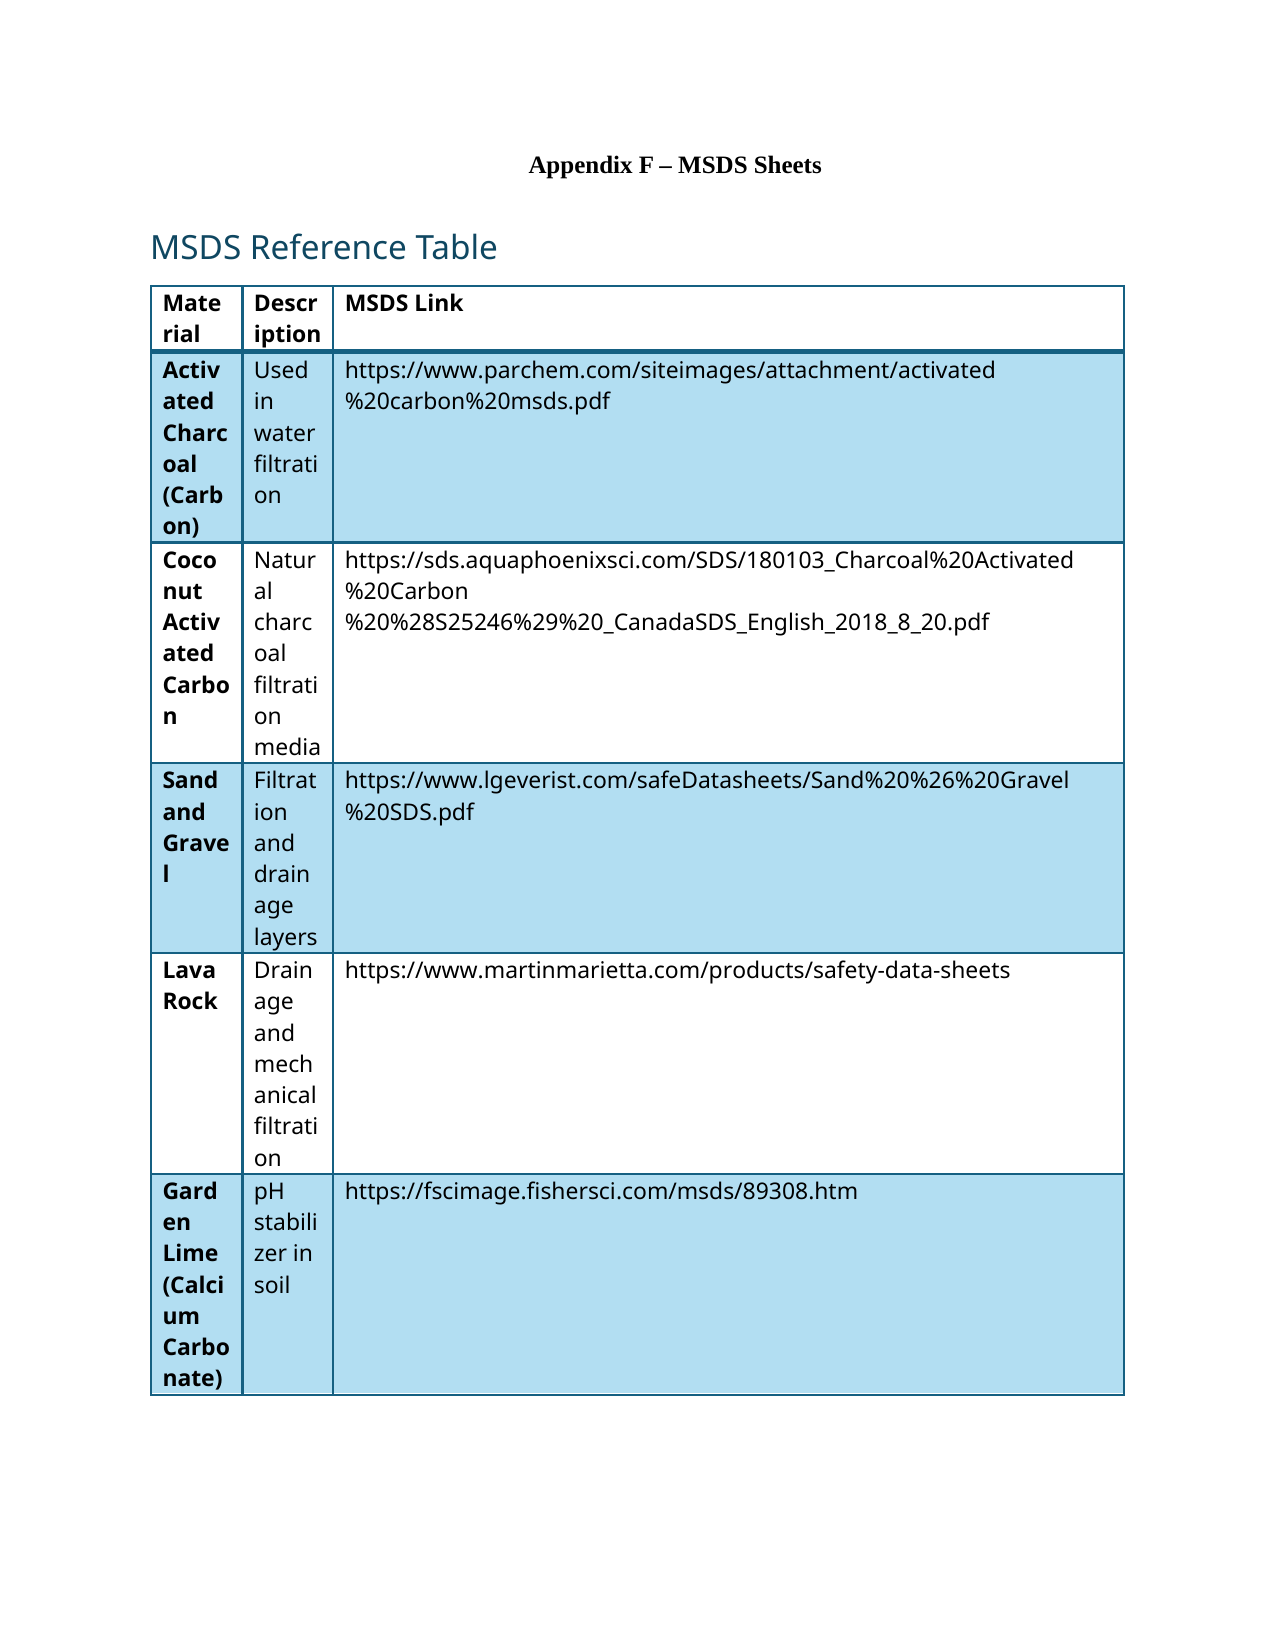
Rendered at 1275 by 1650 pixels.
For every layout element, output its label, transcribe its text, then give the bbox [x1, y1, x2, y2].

table_cell Natural charcoal filtration media [244, 544, 332, 762]
table_cell https://www.martinmarietta.com/products/safety-data-sheets [334, 954, 1123, 1173]
table_cell https://www.lgeverist.com/safeDatasheets/Sand%20%26%20Gravel%20SDS.pdf [334, 764, 1123, 952]
table_header MSDS Link [334, 287, 1123, 349]
table_cell https://www.parchem.com/siteimages/attachment/activated%20carbon%20msds.pdf [334, 354, 1123, 541]
table_cell Lava Rock [152, 954, 241, 1173]
table_cell pH stabilizer in soil [244, 1175, 332, 1393]
text Appendix F – MSDS Sheets [150, 150, 1125, 179]
table_cell Activated Charcoal (Carbon) [152, 354, 241, 541]
table_cell Coconut Activated Carbon [152, 544, 241, 762]
subtitle MSDS Reference Table [150, 224, 1125, 269]
table_header Description [244, 287, 332, 349]
table_cell Filtration and drainage layers [244, 764, 332, 952]
table_cell Garden Lime (Calcium Carbonate) [152, 1175, 241, 1393]
table_cell Sand and Gravel [152, 764, 241, 952]
table_header Material [152, 287, 241, 349]
table_cell https://fscimage.fishersci.com/msds/89308.htm [334, 1175, 1123, 1393]
table_cell Drainage and mechanical filtration [244, 954, 332, 1173]
table_cell Used in water filtration [244, 354, 332, 541]
table_cell https://sds.aquaphoenixsci.com/SDS/180103_Charcoal%20Activated%20Carbon%20%28S25246%29%20_CanadaSDS_English_2018_8_20.pdf [334, 544, 1123, 762]
